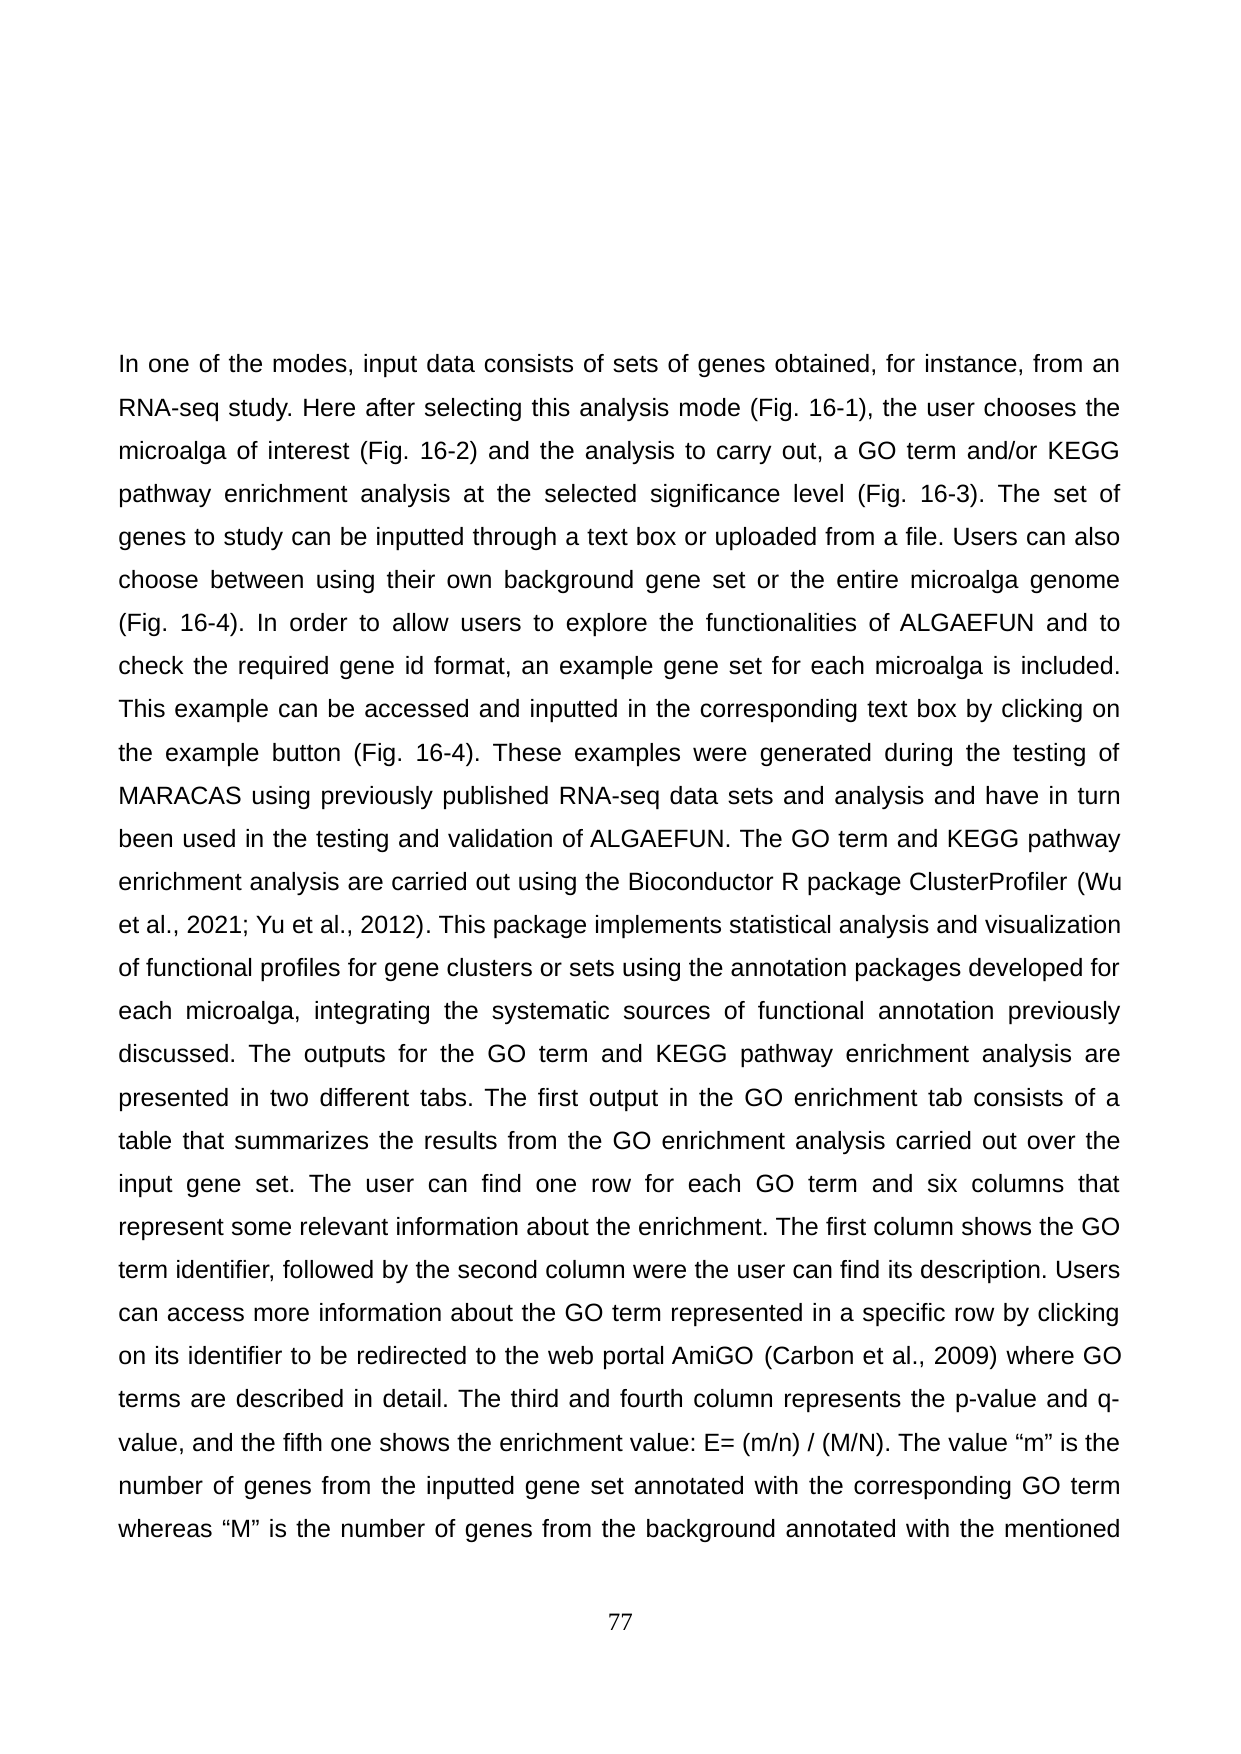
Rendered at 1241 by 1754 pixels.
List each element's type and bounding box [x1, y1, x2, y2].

text [118, 349, 1122, 1543]
